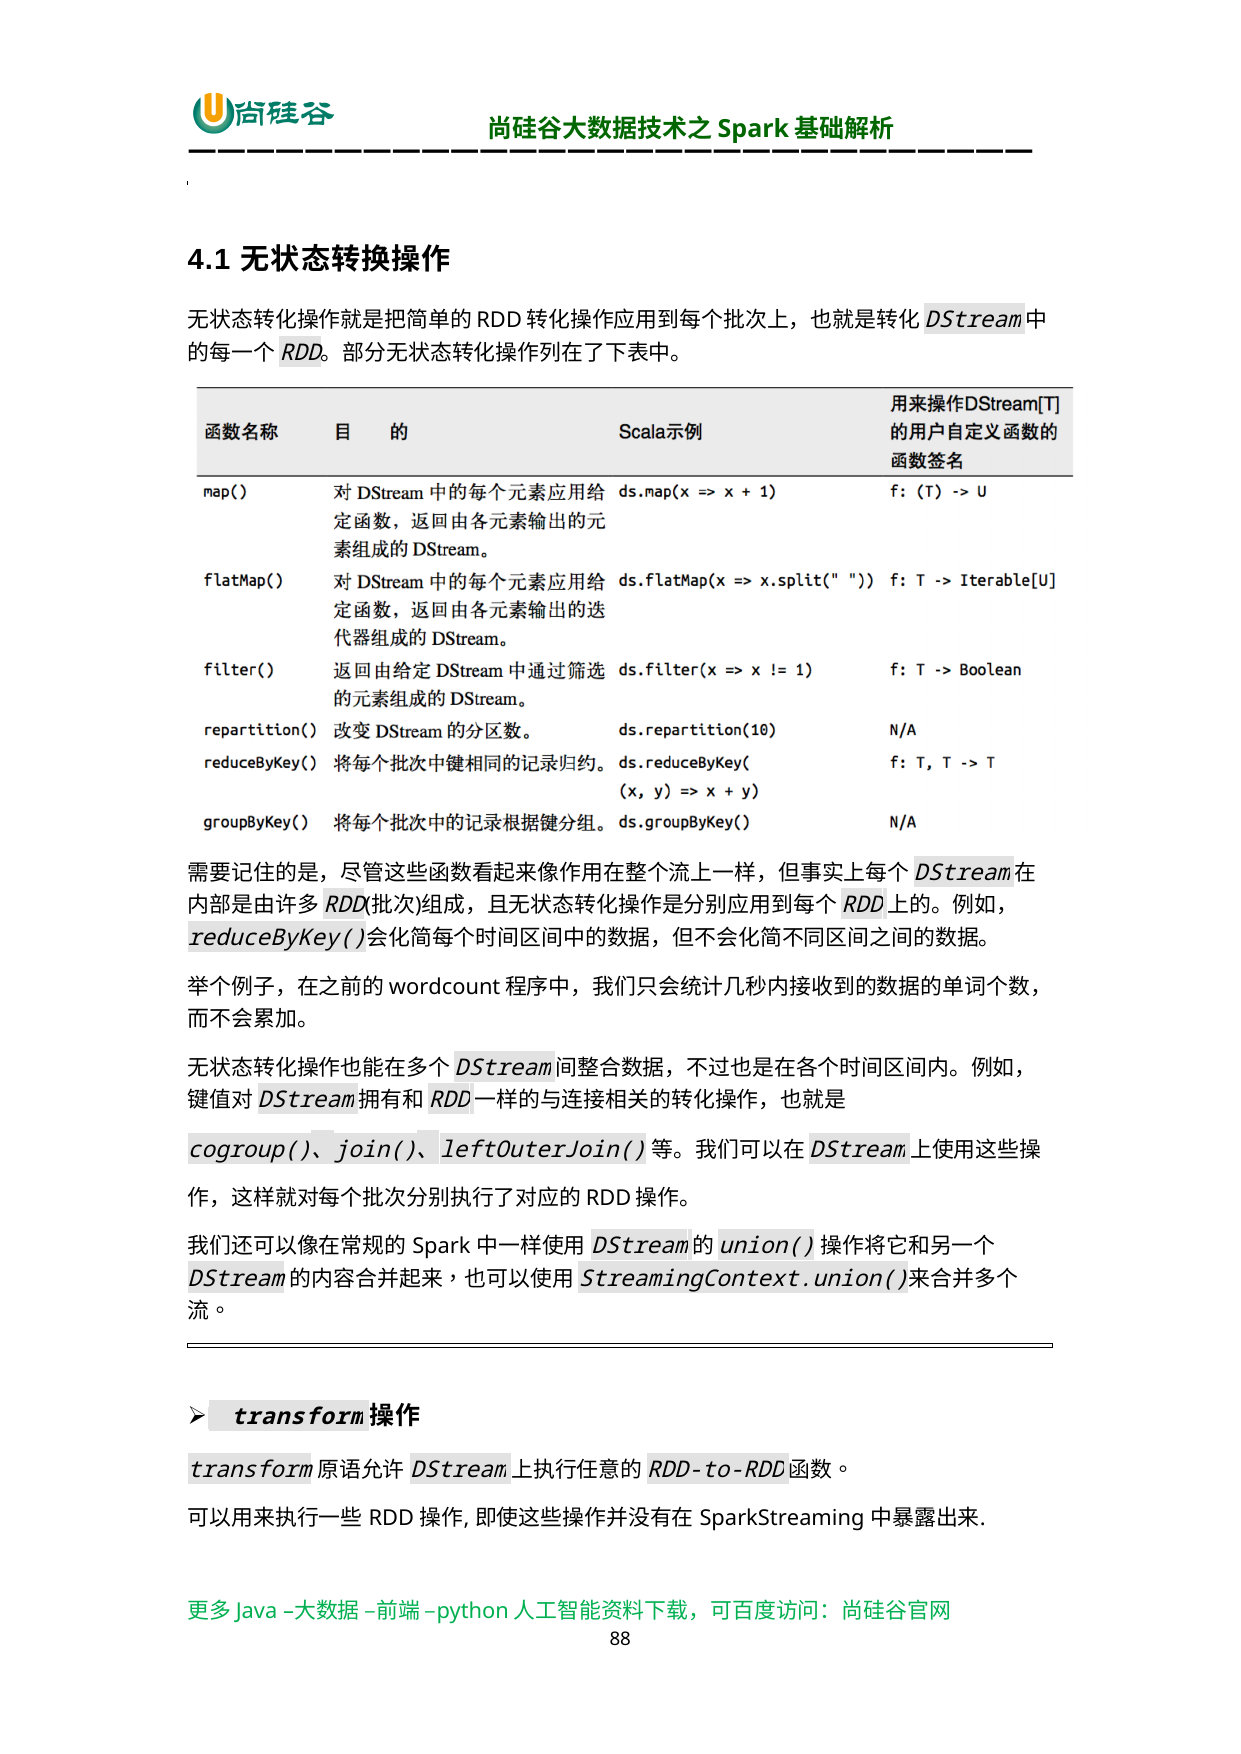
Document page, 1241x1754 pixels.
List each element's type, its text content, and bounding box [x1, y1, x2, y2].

text 我们还可以像在常规的 Spark 中一样使用 DStream的union() 操作将它和另一个DStream 的内容合并起来，也可以使用StreamingContext.union()来合并多个流。 [187, 1228, 1053, 1326]
picture [187, 88, 338, 138]
text 无状态转化操作就是把简单的RDD转化操作应用到每个批次上，也就是转化DStream中的每一个RDD。部分无状态转化操作列在了下表中。 [187, 302, 1053, 367]
text 可以用来执行一些 RDD 操作, 即使这些操作并没有在 SparkStreaming 中暴露出来. [187, 1501, 1053, 1533]
picture [187, 387, 1088, 834]
text 无状态转化操作也能在多个DStream间整合数据，不过也是在各个时间区间内。例如，键值对DStream拥有和RDD一样的与连接相关的转化操作，也就是cogroup()、join()、leftOuterJoin() 等。我们可以在DStream上使用这些操作，这样就对每个批次分别执行了对应的RDD操作。 [187, 1049, 1053, 1212]
subtitle 4.1 无状态转换操作 [187, 224, 1053, 289]
subtitle transform操作 [187, 1381, 1053, 1446]
text 需要记住的是，尽管这些函数看起来像作用在整个流上一样，但事实上每个DStream在内部是由许多RDD(批次)组成，且无状态转化操作是分别应用到每个RDD上的。例如，reduceByKey()会化简每个时间区间中的数据，但不会化简不同区间之间的数据。 [187, 854, 1053, 952]
text transform 原语允许 DStream上执行任意的RDD-to-RDD函数。 [187, 1452, 1053, 1484]
text 举个例子，在之前的wordcount程序中，我们只会统计几秒内接收到的数据的单词个数，而不会累加。 [187, 968, 1053, 1033]
